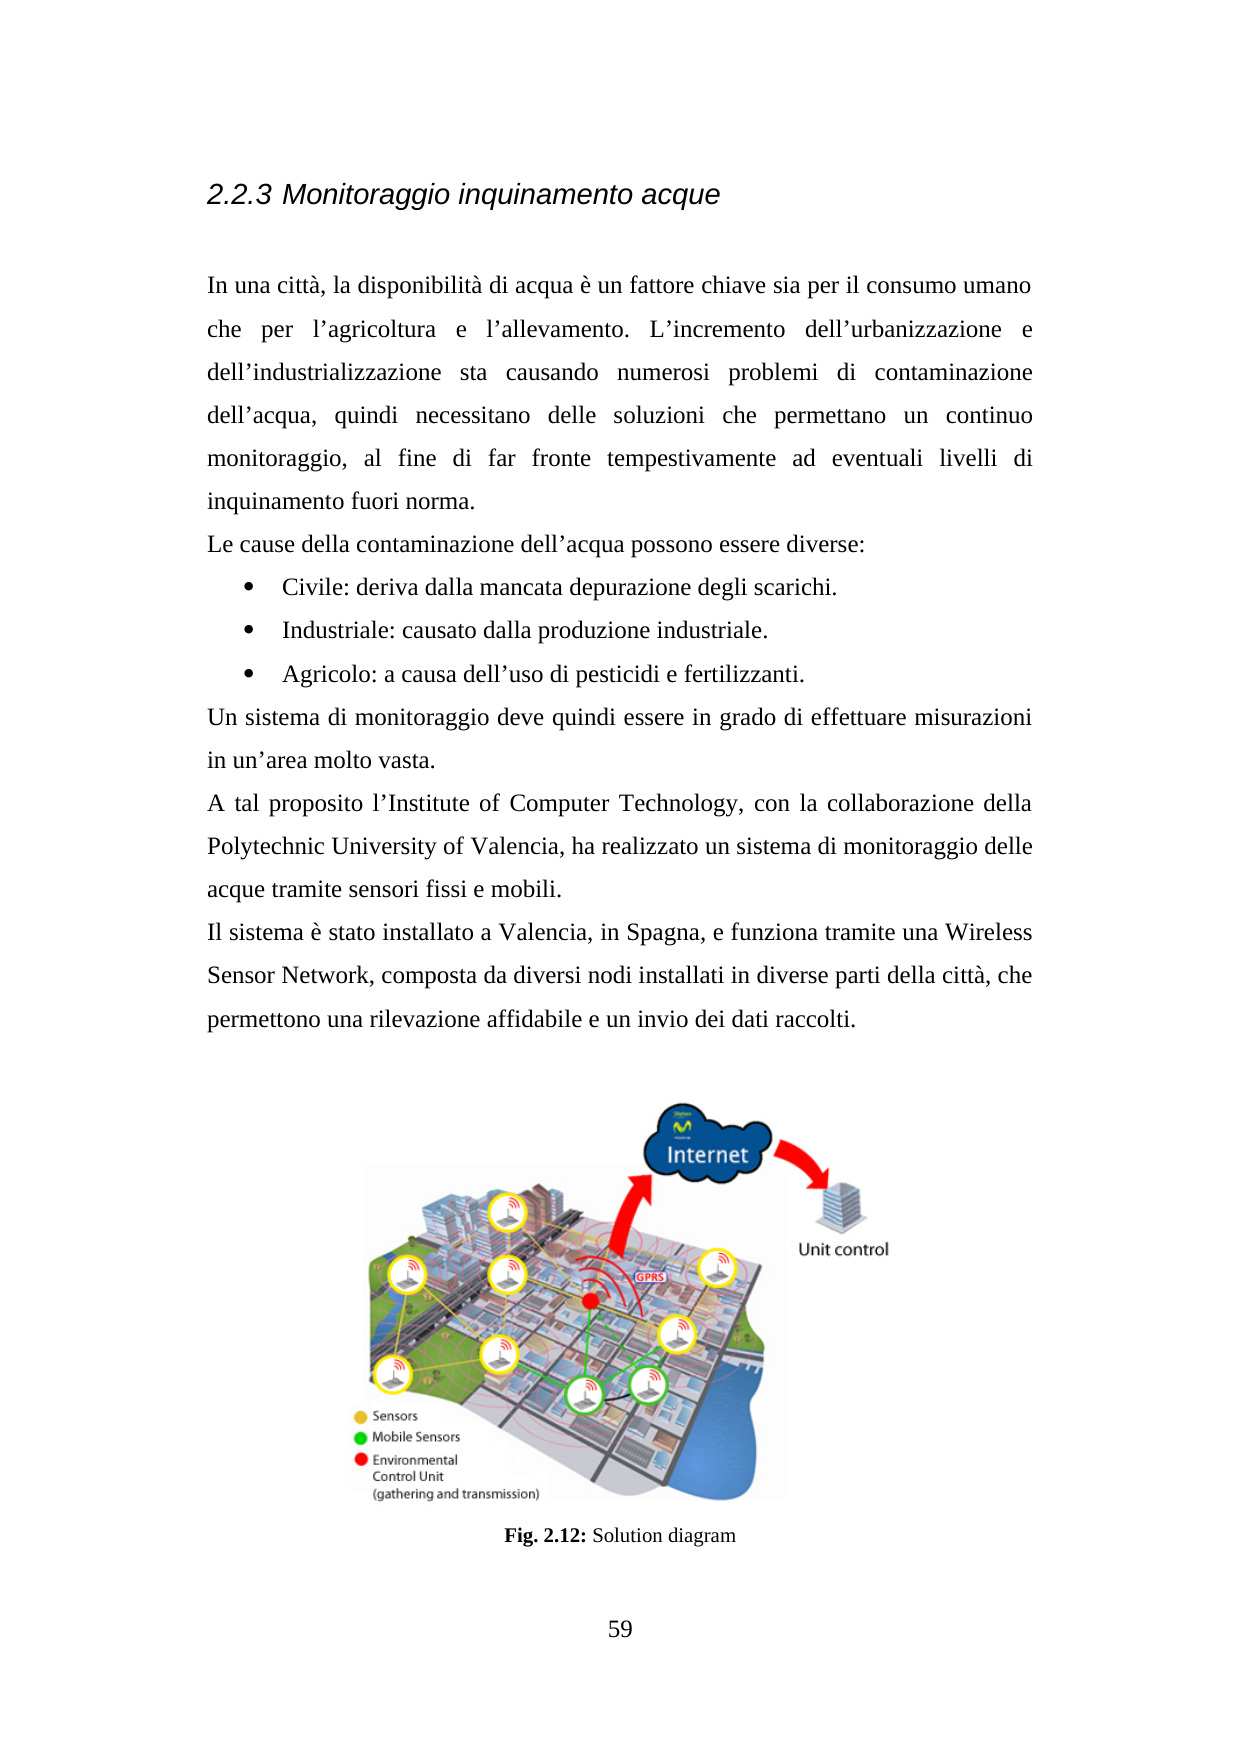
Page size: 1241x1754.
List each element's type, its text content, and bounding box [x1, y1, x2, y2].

picture [335, 1090, 905, 1509]
text Il sistema è stato installato a Valencia, in Spagna, e funziona tramite una Wireless Sensor Network, composta da diversi nodi installati in diverse parti della città, che permettono una rilevazione affidabile e un invio dei dati raccolti. [207, 917, 1033, 1032]
list Monitoraggio inquinamento acque [207, 177, 1033, 211]
list Civile: deriva dalla mancata depurazione degli scarichi. [244, 572, 1033, 601]
text Fig. 2.12: Solution diagram [207, 1523, 1033, 1547]
text Un sistema di monitoraggio deve quindi essere in grado di effettuare misurazioni in un’area molto vasta. [207, 702, 1033, 774]
text Le cause della contaminazione dell’acqua possono essere diverse: [207, 529, 1033, 558]
list Agricolo: a causa dell’uso di pesticidi e fertilizzanti. [244, 659, 1033, 687]
text In una città, la disponibilità di acqua è un fattore chiave sia per il consumo umano che per l’agricoltura e l’allevamento. L’incremento dell’urbanizzazione e dell’industrializzazione sta causando numerosi problemi di contaminazione dell’acqua, quindi necessitano delle soluzioni che permettano un continuo monitoraggio, al fine di far fronte tempestivamente ad eventuali livelli di inquinamento fuori norma. [207, 271, 1033, 515]
list Industriale: causato dalla produzione industriale. [244, 616, 1033, 644]
text A tal proposito l’Institute of Computer Technology, con la collaborazione della Polytechnic University of Valencia, ha realizzato un sistema di monitoraggio delle acque tramite sensori fissi e mobili. [207, 788, 1033, 903]
